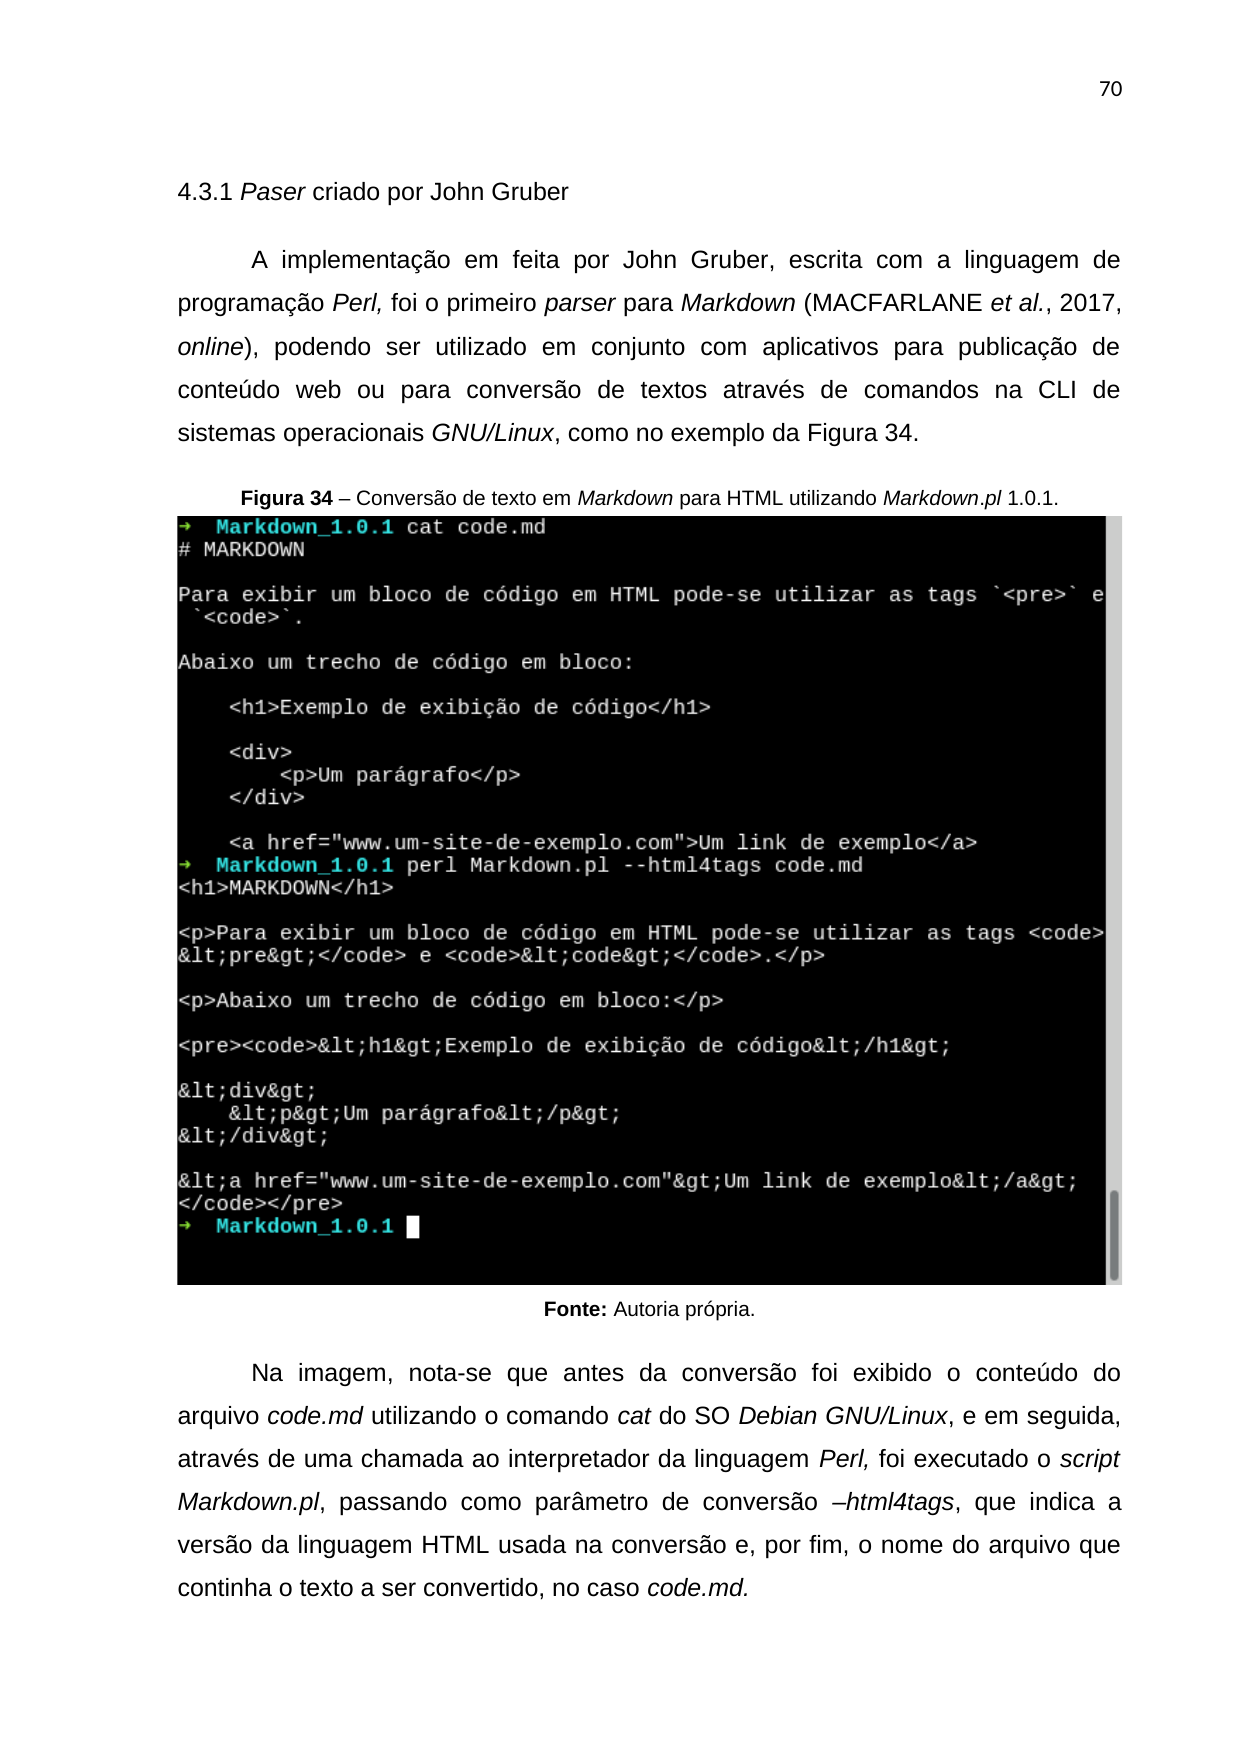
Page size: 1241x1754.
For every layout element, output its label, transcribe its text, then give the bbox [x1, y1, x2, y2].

text Na imagem, nota-se que antes da conversão foi exibido o conteúdo do arquivo code.md utilizando o comando cat do SO Debian GNU/Linux, e em seguida, através de uma chamada ao interpretador da linguagem Perl, foi executado o script Markdown.pl, passando como parâmetro de conversão –html4tags, que indica a versão da linguagem HTML usada na conversão e, por fim, o nome do arquivo que continha o texto a ser convertido, no caso code.md. [177, 1357, 1122, 1602]
text Figura 34 – Conversão de texto em Markdown para HTML utilizando Markdown.pl 1.0.1. [177, 486, 1122, 510]
picture [177, 516, 1123, 1285]
text A implementação em feita por John Gruber, escrita com a linguagem de programação Perl, foi o primeiro parser para Markdown (MACFARLANE et al., 2017, online), podendo ser utilizado em conjunto com aplicativos para publicação de conteúdo web ou para conversão de textos através de comandos na CLI de sistemas operacionais GNU/Linux, como no exemplo da Figura 34. [177, 245, 1122, 447]
text Fonte: Autoria própria. [177, 1285, 1122, 1321]
text Paser criado por John Gruber [177, 177, 1122, 206]
